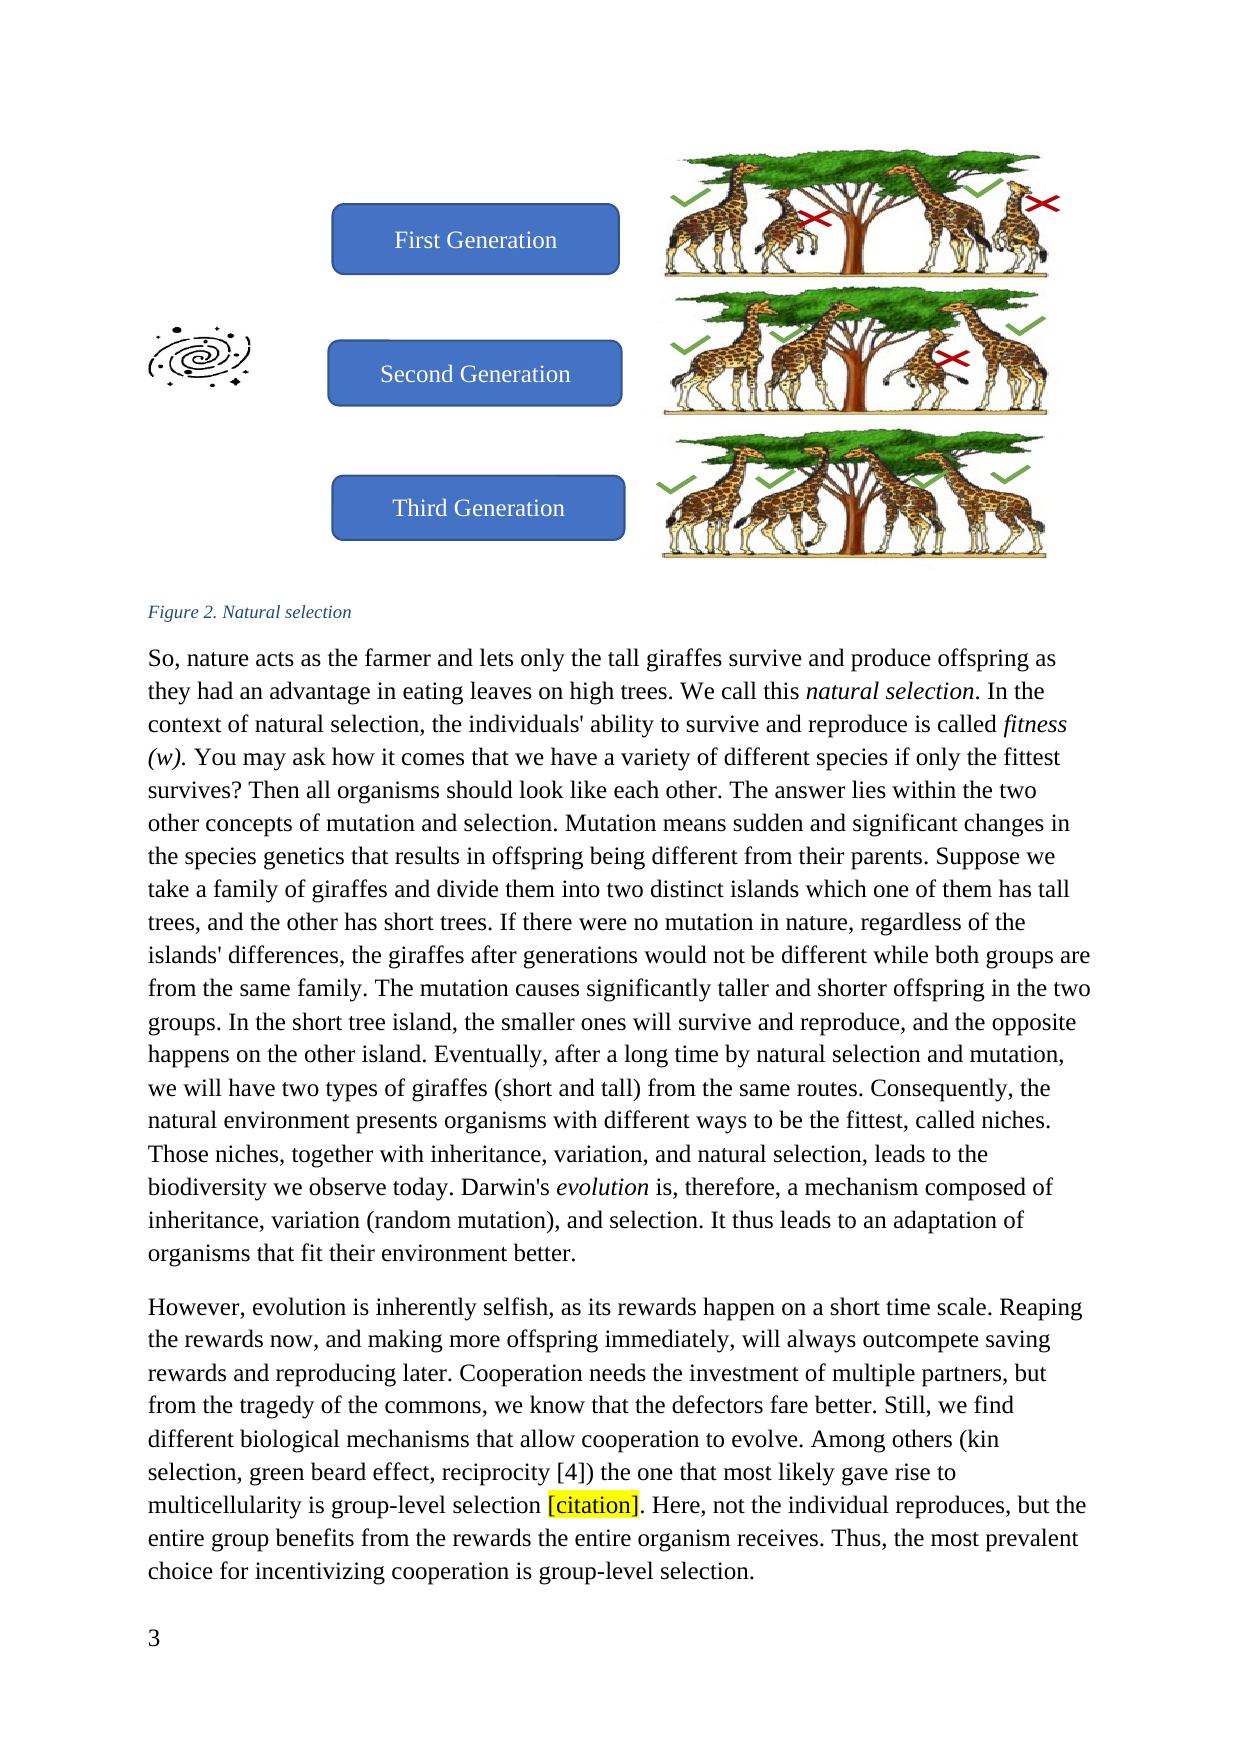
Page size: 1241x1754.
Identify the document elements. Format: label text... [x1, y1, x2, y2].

text However, evolution is inherently selfish, as its rewards happen on a short time scale. Reaping the rewards now, and making more offspring immediately, will always outcompete saving rewards and reproducing later. Cooperation needs the investment of multiple partners, but from the tragedy of the commons, we know that the defectors fare better. Still, we find different biological mechanisms that allow cooperation to evolve. Among others (kin selection, green beard effect, reciprocity ) the one that most likely gave rise to multicellularity is group-level selection [citation]. Here, not the individual reproduces, but the entire group benefits from the rewards the entire organism receives. Thus, the most prevalent choice for incentivizing cooperation is group-level selection. [148, 1292, 1093, 1584]
text So, nature acts as the farmer and lets only the tall giraffes survive and produce offspring as they had an advantage in eating leaves on high trees. We call this natural selection. In the context of natural selection, the individuals' ability to survive and reproduce is called fitness (w). You may ask how it comes that we have a variety of different species if only the fittest survives? Then all organisms should look like each other. The answer lies within the two other concepts of mutation and selection. Mutation means sudden and significant changes in the species genetics that results in offspring being different from their parents. Suppose we take a family of giraffes and divide them into two distinct islands which one of them has tall trees, and the other has short trees. If there were no mutation in nature, regardless of the islands' differences, the giraffes after generations would not be different while both groups are from the same family. The mutation causes significantly taller and shorter offspring in the two groups. In the short tree island, the smaller ones will survive and reproduce, and the opposite happens on the other island. Eventually, after a long time by natural selection and mutation, we will have two types of giraffes (short and tall) from the same routes. Consequently, the natural environment presents organisms with different ways to be the fittest, called niches. Those niches, together with inheritance, variation, and natural selection, leads to the biodiversity we observe today. Darwin's evolution is, therefore, a mechanism composed of inheritance, variation (random mutation), and selection. It thus leads to an adaptation of organisms that fit their environment better. [148, 643, 1093, 1266]
picture [639, 147, 1067, 576]
text Figure 2. Natural selection [148, 601, 1093, 622]
picture [147, 321, 251, 391]
